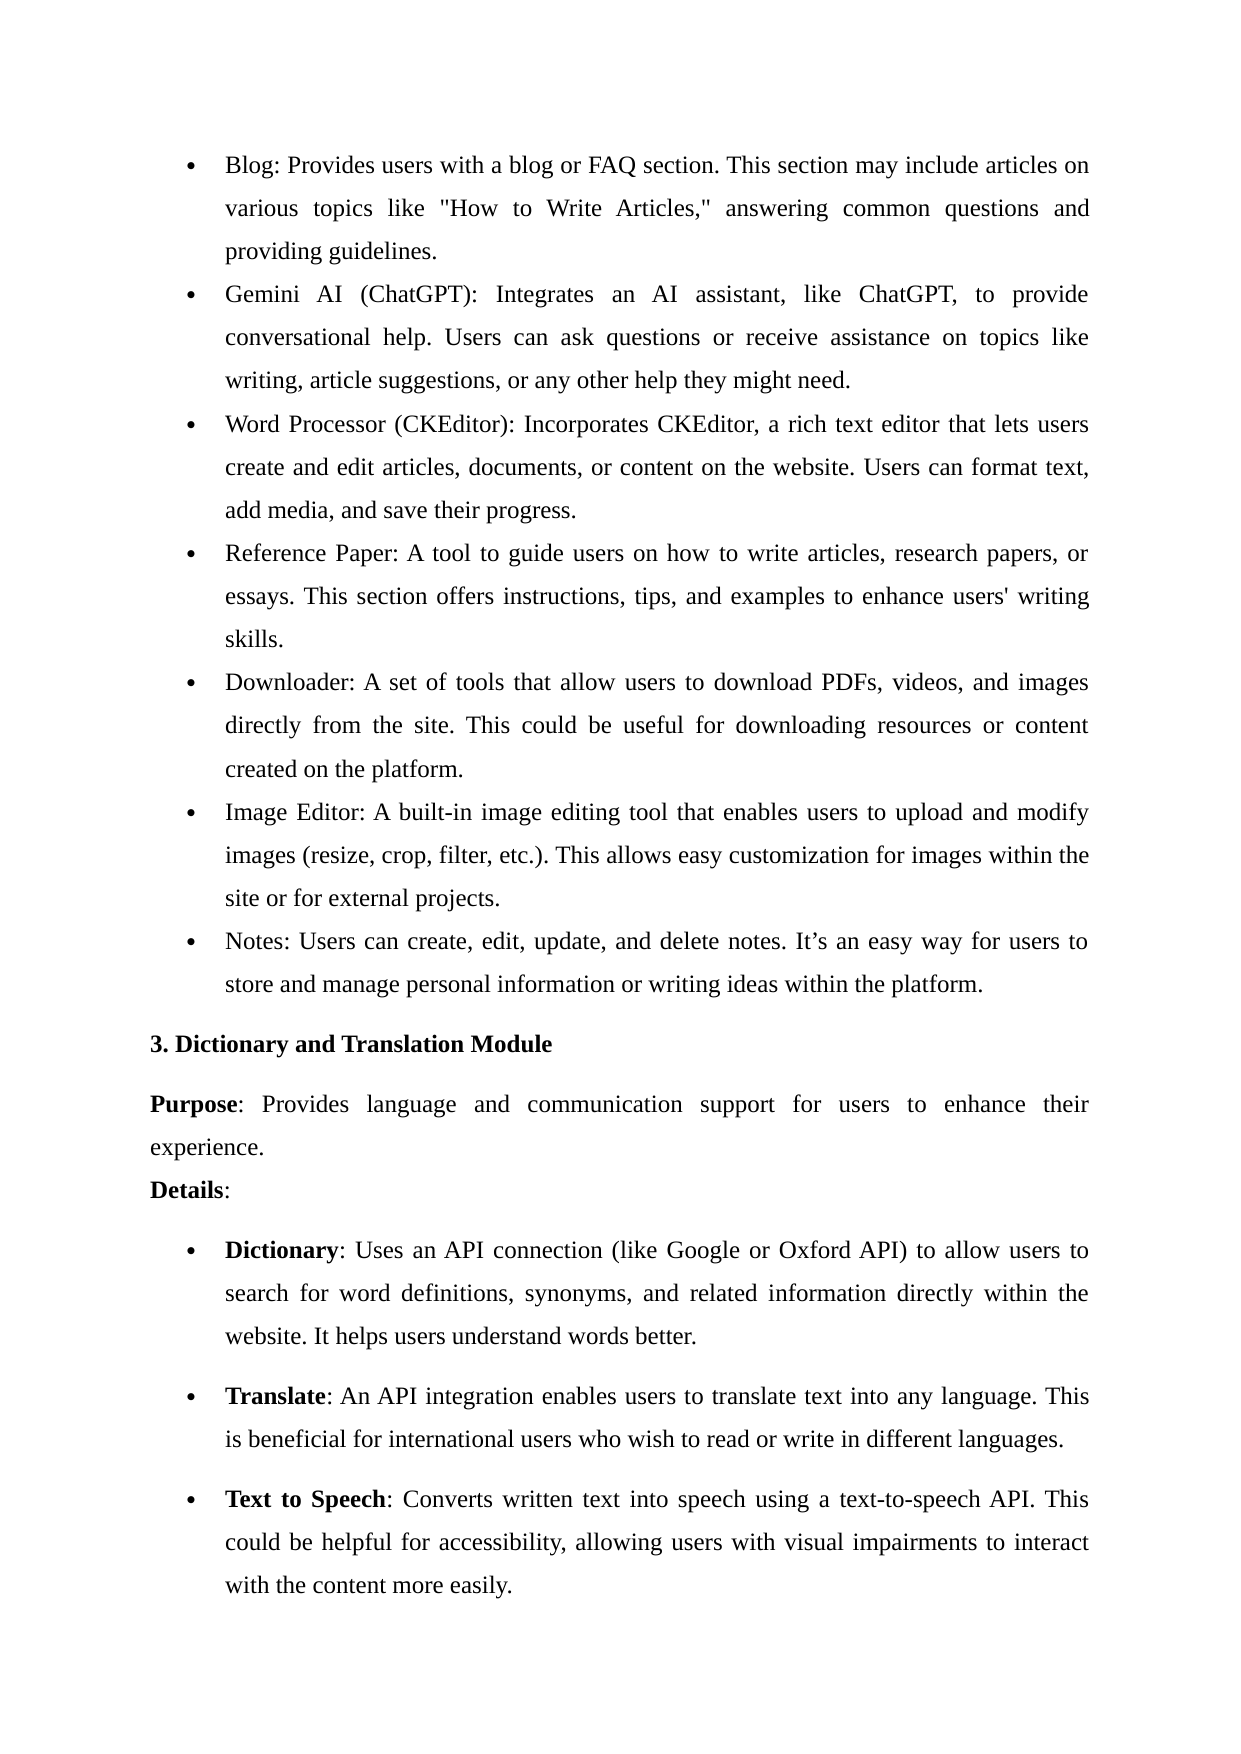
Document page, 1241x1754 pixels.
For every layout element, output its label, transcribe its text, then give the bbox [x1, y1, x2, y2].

list Dictionary: Uses an API connection (like Google or Oxford API) to allow users to search for word definitions, synonyms, and related information directly within the website. It helps users understand words better. [187, 1235, 1090, 1350]
list Blog: Provides users with a blog or FAQ section. This section may include articles on various topics like "How to Write Articles," answering common questions and providing guidelines. [187, 150, 1090, 265]
list Translate: An API integration enables users to translate text into any language. This is beneficial for international users who wish to read or write in different languages. [187, 1381, 1090, 1453]
list Downloader: A set of tools that allow users to download PDFs, videos, and images directly from the site. This could be useful for downloading resources or content created on the platform. [187, 667, 1090, 782]
text Purpose: Provides language and communication support for users to enhance their experience. Details: [150, 1089, 1090, 1204]
list Image Editor: A built-in image editing tool that enables users to upload and modify images (resize, crop, filter, etc.). This allows easy customization for images within the site or for external projects. [187, 797, 1090, 912]
list Gemini AI (ChatGPT): Integrates an AI assistant, like ChatGPT, to provide conversational help. Users can ask questions or receive assistance on topics like writing, article suggestions, or any other help they might need. [187, 279, 1090, 394]
list Text to Speech: Converts written text into speech using a text-to-speech API. This could be helpful for accessibility, allowing users with visual impairments to interact with the content more easily. [187, 1484, 1090, 1599]
list Word Processor (CKEditor): Incorporates CKEditor, a rich text editor that lets users create and edit articles, documents, or content on the website. Users can format text, add media, and save their progress. [187, 409, 1090, 524]
list Notes: Users can create, edit, update, and delete notes. It’s an easy way for users to store and manage personal information or writing ideas within the platform. [187, 926, 1090, 998]
text 3. Dictionary and Translation Module [150, 1029, 1090, 1058]
list Reference Paper: A tool to guide users on how to write articles, research papers, or essays. This section offers instructions, tips, and examples to enhance users' writing skills. [187, 538, 1090, 653]
